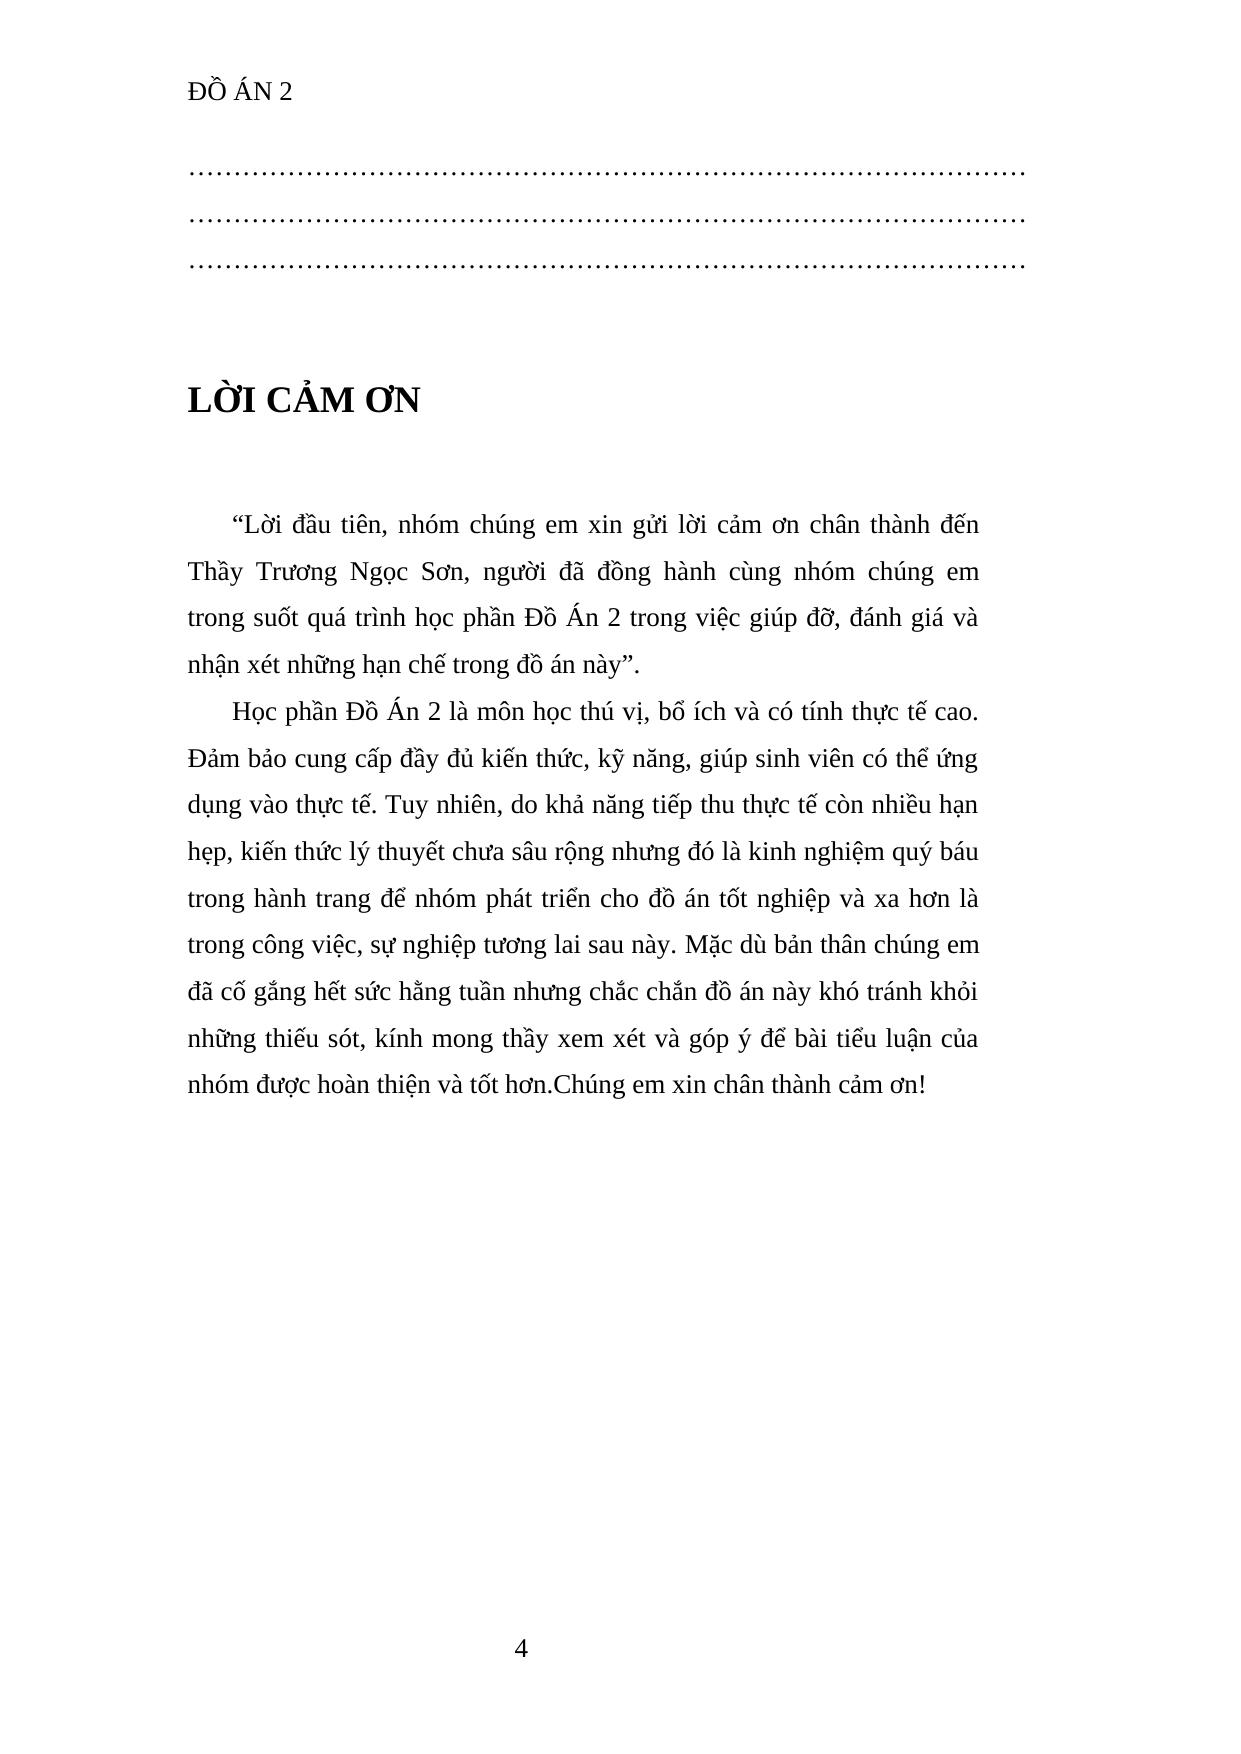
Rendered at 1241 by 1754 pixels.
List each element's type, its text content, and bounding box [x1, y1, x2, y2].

text “Lời đầu tiên, nhóm chúng em xin gửi lời cảm ơn chân thành đến Thầy Trương Ngọc Sơn, người đã đồng hành cùng nhóm chúng em trong suốt quá trình học phần Đồ Án 2 trong việc giúp đỡ, đánh giá và nhận xét những hạn chế trong đồ án này”. [187, 508, 980, 679]
text Học phần Đồ Án 2 là môn học thú vị, bổ ích và có tính thực tế cao. Đảm bảo cung cấp đầy đủ kiến thức, kỹ năng, giúp sinh viên có thể ứng dụng vào thực tế. Tuy nhiên, do khả năng tiếp thu thực tế còn nhiều hạn hẹp, kiến thức lý thuyết chưa sâu rộng nhưng đó là kinh nghiệm quý báu trong hành trang để nhóm phát triển cho đồ án tốt nghiệp và xa hơn là trong công việc, sự nghiệp tương lai sau này. Mặc dù bản thân chúng em đã cố gắng hết sức hằng tuần nhưng chắc chắn đồ án này khó tránh khỏi những thiếu sót, kính mong thầy xem xét và góp ý để bài tiểu luận của nhóm được hoàn thiện và tốt hơn.Chúng em xin chân thành cảm ơn! [187, 695, 980, 1099]
subtitle LỜI CẢM ƠN [187, 377, 1053, 421]
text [187, 150, 1053, 274]
